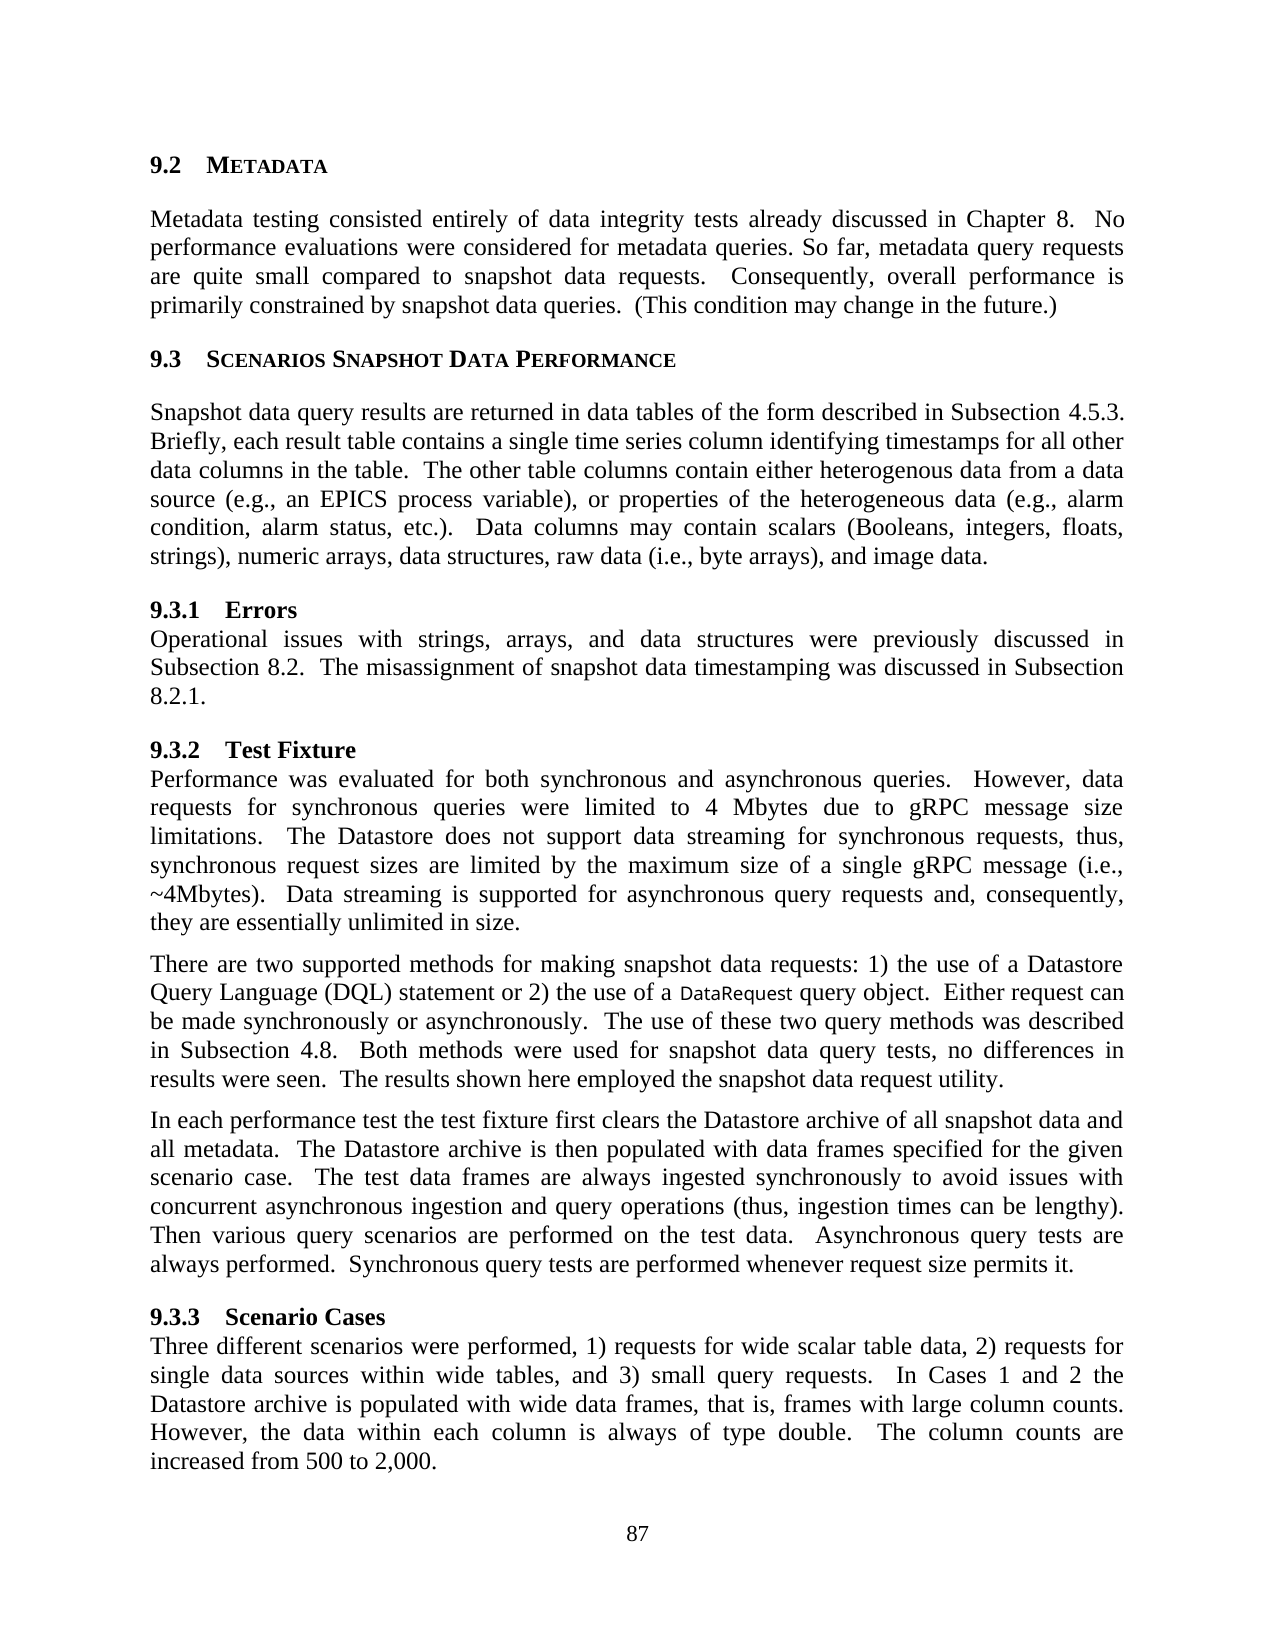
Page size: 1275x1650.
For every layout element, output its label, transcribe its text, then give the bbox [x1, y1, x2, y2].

subtitle Errors [150, 595, 1125, 624]
text Snapshot data query results are returned in data tables of the form described in Subsection 4.5.3. Briefly, each result table contains a single time series column identifying timestamps for all other data columns in the table. The other table columns contain either heterogenous data from a data source (e.g., an EPICS process variable), or properties of the heterogeneous data (e.g., alarm condition, alarm status, etc.). Data columns may contain scalars (Booleans, integers, floats, strings), numeric arrays, data structures, raw data (i.e., byte arrays), and image data. [150, 397, 1125, 570]
subtitle Metadata [150, 150, 1125, 179]
text Metadata testing consisted entirely of data integrity tests already discussed in Chapter 8. No performance evaluations were considered for metadata queries. So far, metadata query requests are quite small compared to snapshot data requests. Consequently, overall performance is primarily constrained by snapshot data queries. (This condition may change in the future.) [150, 204, 1125, 319]
text Operational issues with strings, arrays, and data structures were previously discussed in Subsection 8.2. The misassignment of snapshot data timestamping was discussed in Subsection 8.2.1. [150, 624, 1125, 710]
subtitle Test Fixture [150, 735, 1125, 764]
subtitle Scenarios Snapshot Data Performance [150, 344, 1125, 372]
text In each performance test the test fixture first clears the Datastore archive of all snapshot data and all metadata. The Datastore archive is then populated with data frames specified for the given scenario case. The test data frames are always ingested synchronously to avoid issues with concurrent asynchronous ingestion and query operations (thus, ingestion times can be lengthy). Then various query scenarios are performed on the test data. Asynchronous query tests are always performed. Synchronous query tests are performed whenever request size permits it. [150, 1105, 1125, 1277]
subtitle Scenario Cases [150, 1302, 1125, 1331]
text Performance was evaluated for both synchronous and asynchronous queries. However, data requests for synchronous queries were limited to 4 Mbytes due to gRPC message size limitations. The Datastore does not support data streaming for synchronous requests, thus, synchronous request sizes are limited by the maximum size of a single gRPC message (i.e., ~4Mbytes). Data streaming is supported for asynchronous query requests and, consequently, they are essentially unlimited in size. [150, 764, 1125, 936]
text There are two supported methods for making snapshot data requests: 1) the use of a Datastore Query Language (DQL) statement or 2) the use of a DataRequest query object. Either request can be made synchronously or asynchronously. The use of these two query methods was described in Subsection 4.8. Both methods were used for snapshot data query tests, no differences in results were seen. The results shown here employed the snapshot data request utility. [150, 949, 1125, 1092]
text Three different scenarios were performed, 1) requests for wide scalar table data, 2) requests for single data sources within wide tables, and 3) small query requests. In Cases 1 and 2 the Datastore archive is populated with wide data frames, that is, frames with large column counts. However, the data within each column is always of type double. The column counts are increased from 500 to 2,000. [150, 1331, 1125, 1475]
